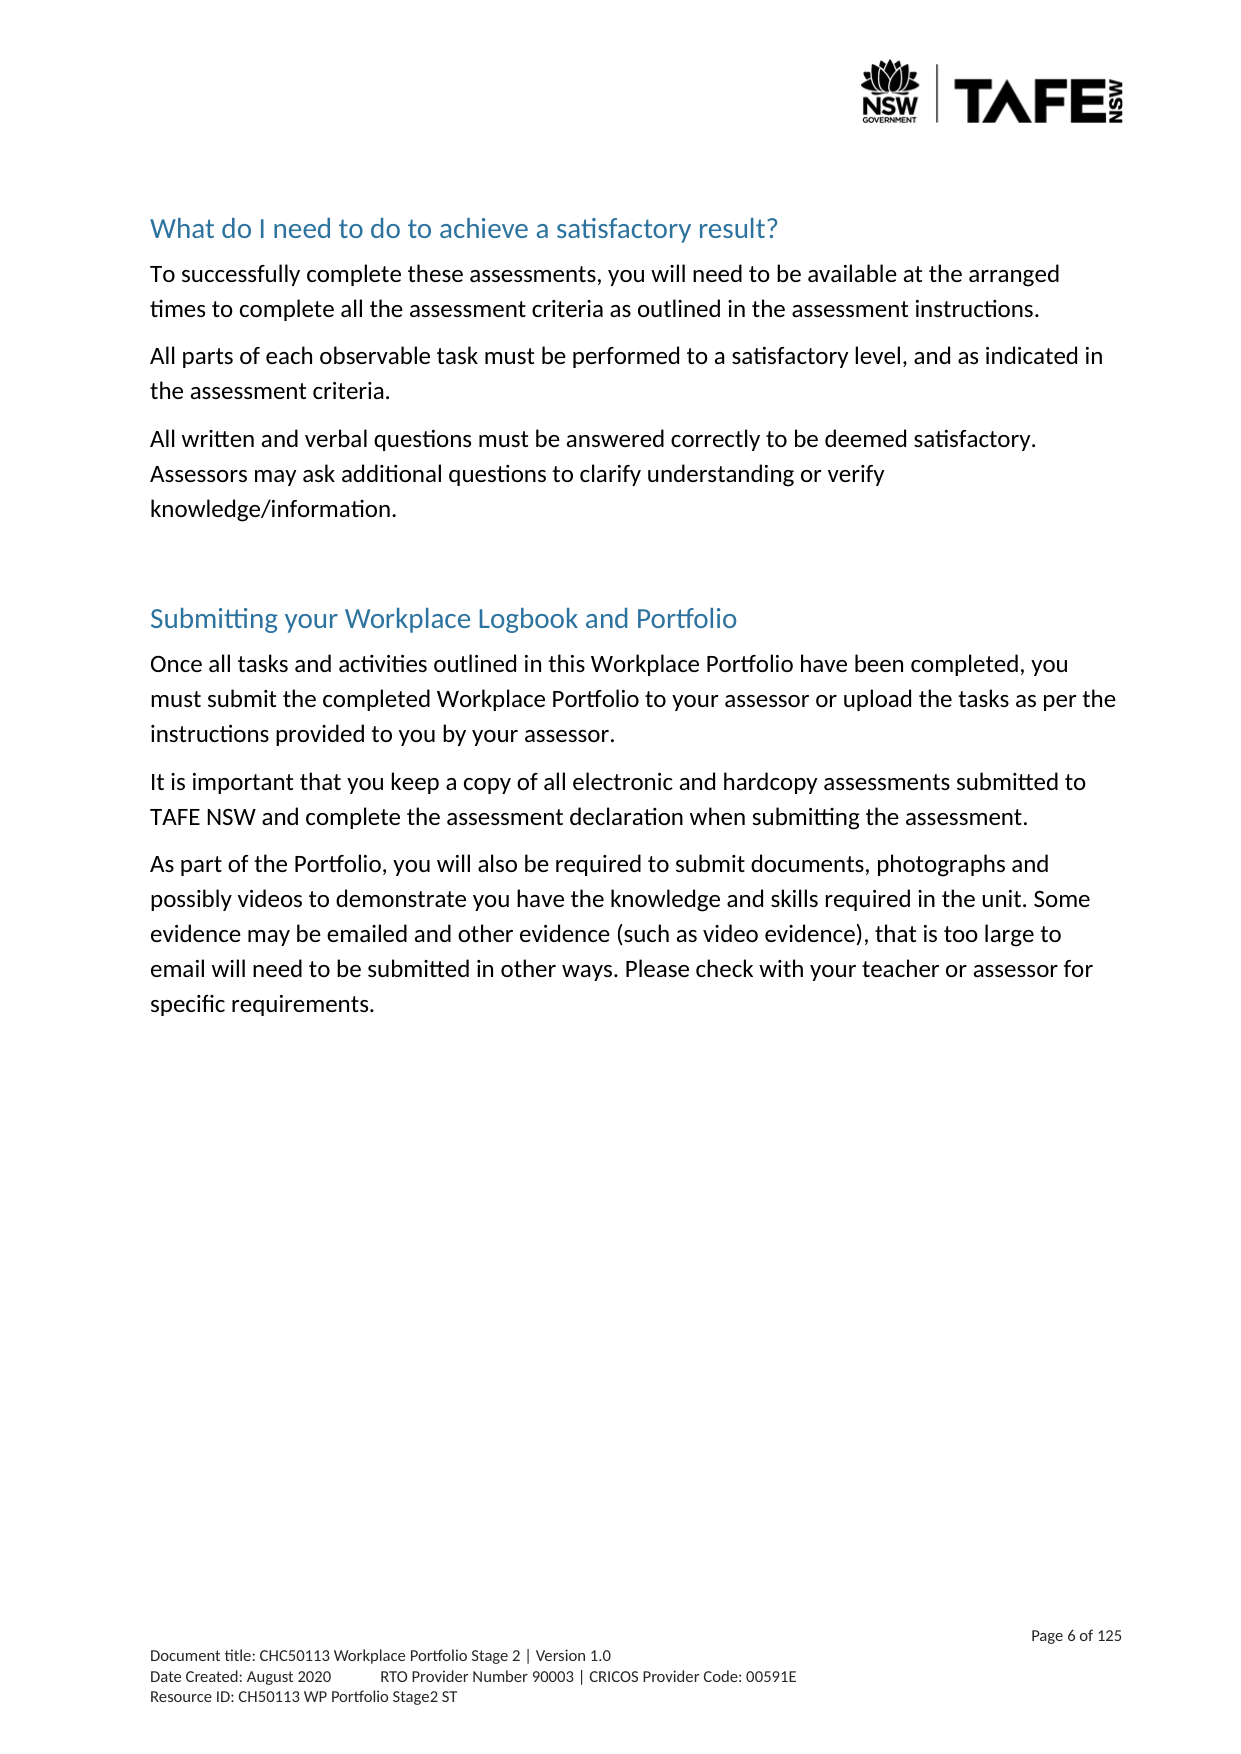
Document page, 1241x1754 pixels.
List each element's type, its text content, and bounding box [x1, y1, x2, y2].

text All written and verbal questions must be answered correctly to be deemed satisfactory. Assessors may ask additional questions to clarify understanding or verify knowledge/information. [150, 423, 1122, 523]
text Once all tasks and activities outlined in this Workplace Portfolio have been completed, you must submit the completed Workplace Portfolio to your assessor or upload the tasks as per the instructions provided to you by your assessor. [150, 648, 1122, 749]
subtitle What do I need to do to achieve a satisfactory result? [150, 210, 1122, 245]
text All parts of each observable task must be performed to a satisfactory level, and as indicated in the assessment criteria. [150, 340, 1122, 406]
text To successfully complete these assessments, you will need to be available at the arranged times to complete all the assessment criteria as outlined in the assessment instructions. [150, 258, 1122, 323]
text As part of the Portfolio, you will also be required to submit documents, photographs and possibly videos to demonstrate you have the knowledge and skills required in the unit. Some evidence may be emailed and other evidence (such as video evidence), that is too large to email will need to be submitted in other ways. Please check with your teacher or assessor for specific requirements. [150, 848, 1122, 1019]
picture [861, 59, 1123, 124]
subtitle Submitting your Workplace Logbook and Portfolio [150, 600, 1122, 636]
text It is important that you keep a copy of all electronic and hardcopy assessments submitted to TAFE NSW and complete the assessment declaration when submitting the assessment. [150, 766, 1122, 832]
